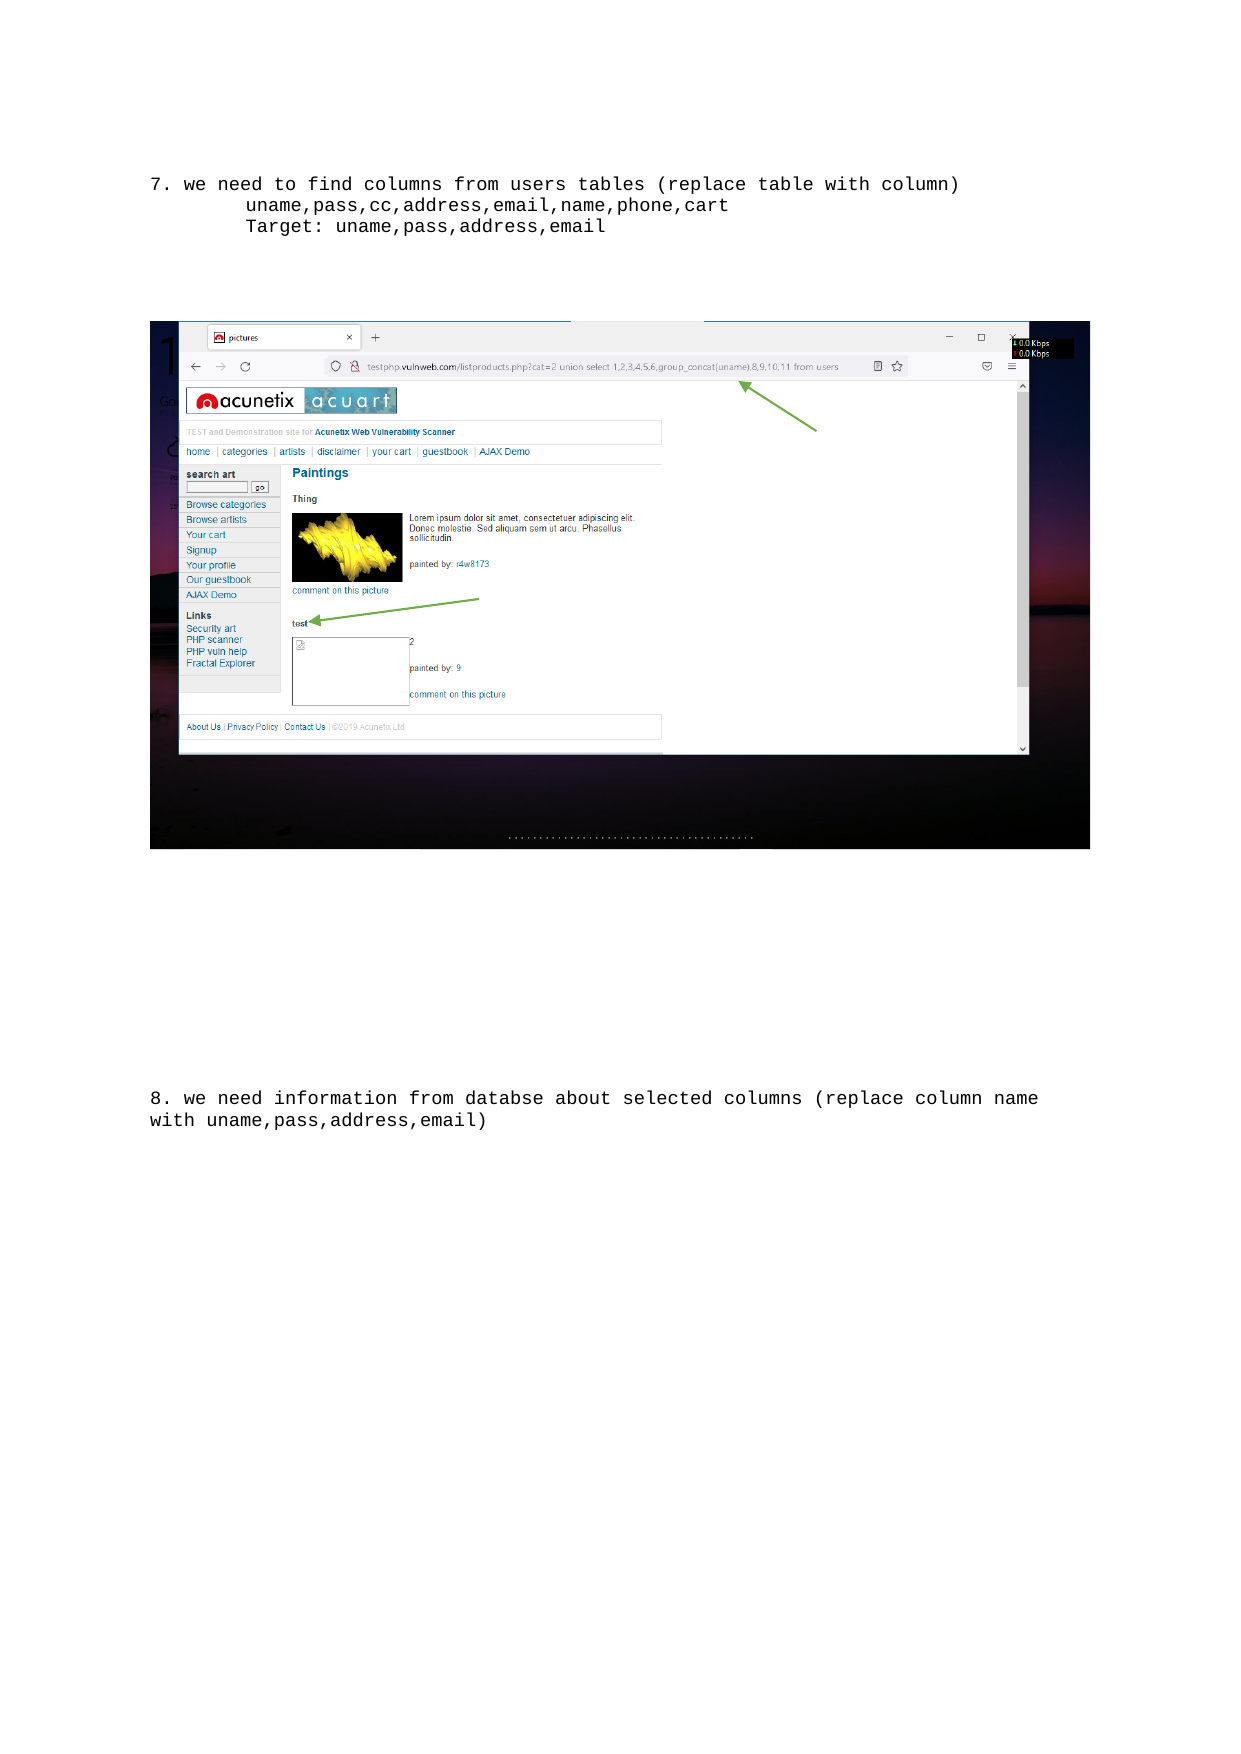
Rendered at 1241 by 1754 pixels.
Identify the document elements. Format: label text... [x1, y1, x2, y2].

text 8. we need information from databse about selected columns (replace column name with uname,pass,address,email) [150, 1089, 1090, 1132]
text Target: uname,pass,address,email [150, 217, 1090, 238]
text uname,pass,cc,address,email,name,phone,cart [150, 196, 1090, 217]
text 7. we need to find columns from users tables (replace table with column) [150, 175, 1090, 196]
picture [150, 321, 1091, 850]
